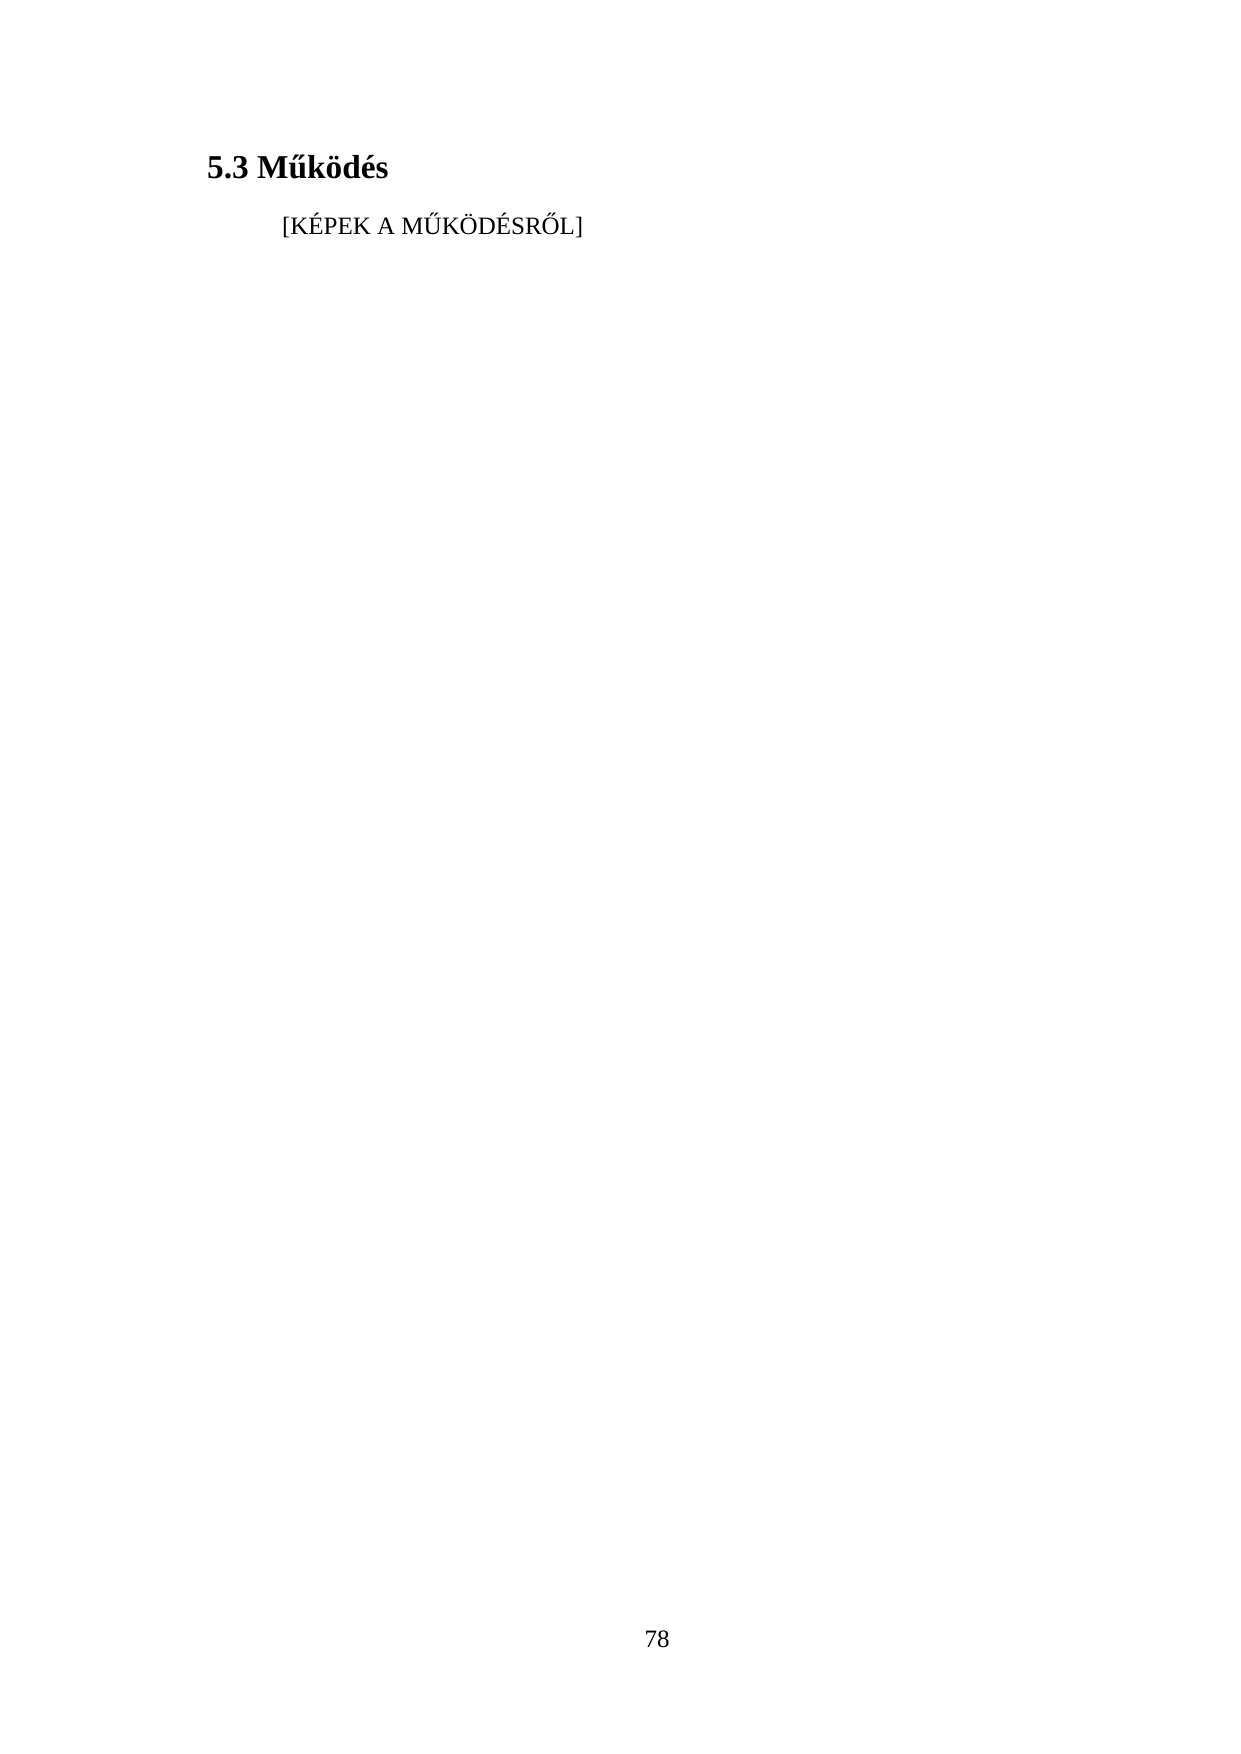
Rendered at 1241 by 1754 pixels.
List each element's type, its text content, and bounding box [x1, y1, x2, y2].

subtitle Működés [207, 148, 1092, 186]
text [KÉPEK A MŰKÖDÉSRŐL] [207, 211, 1092, 240]
